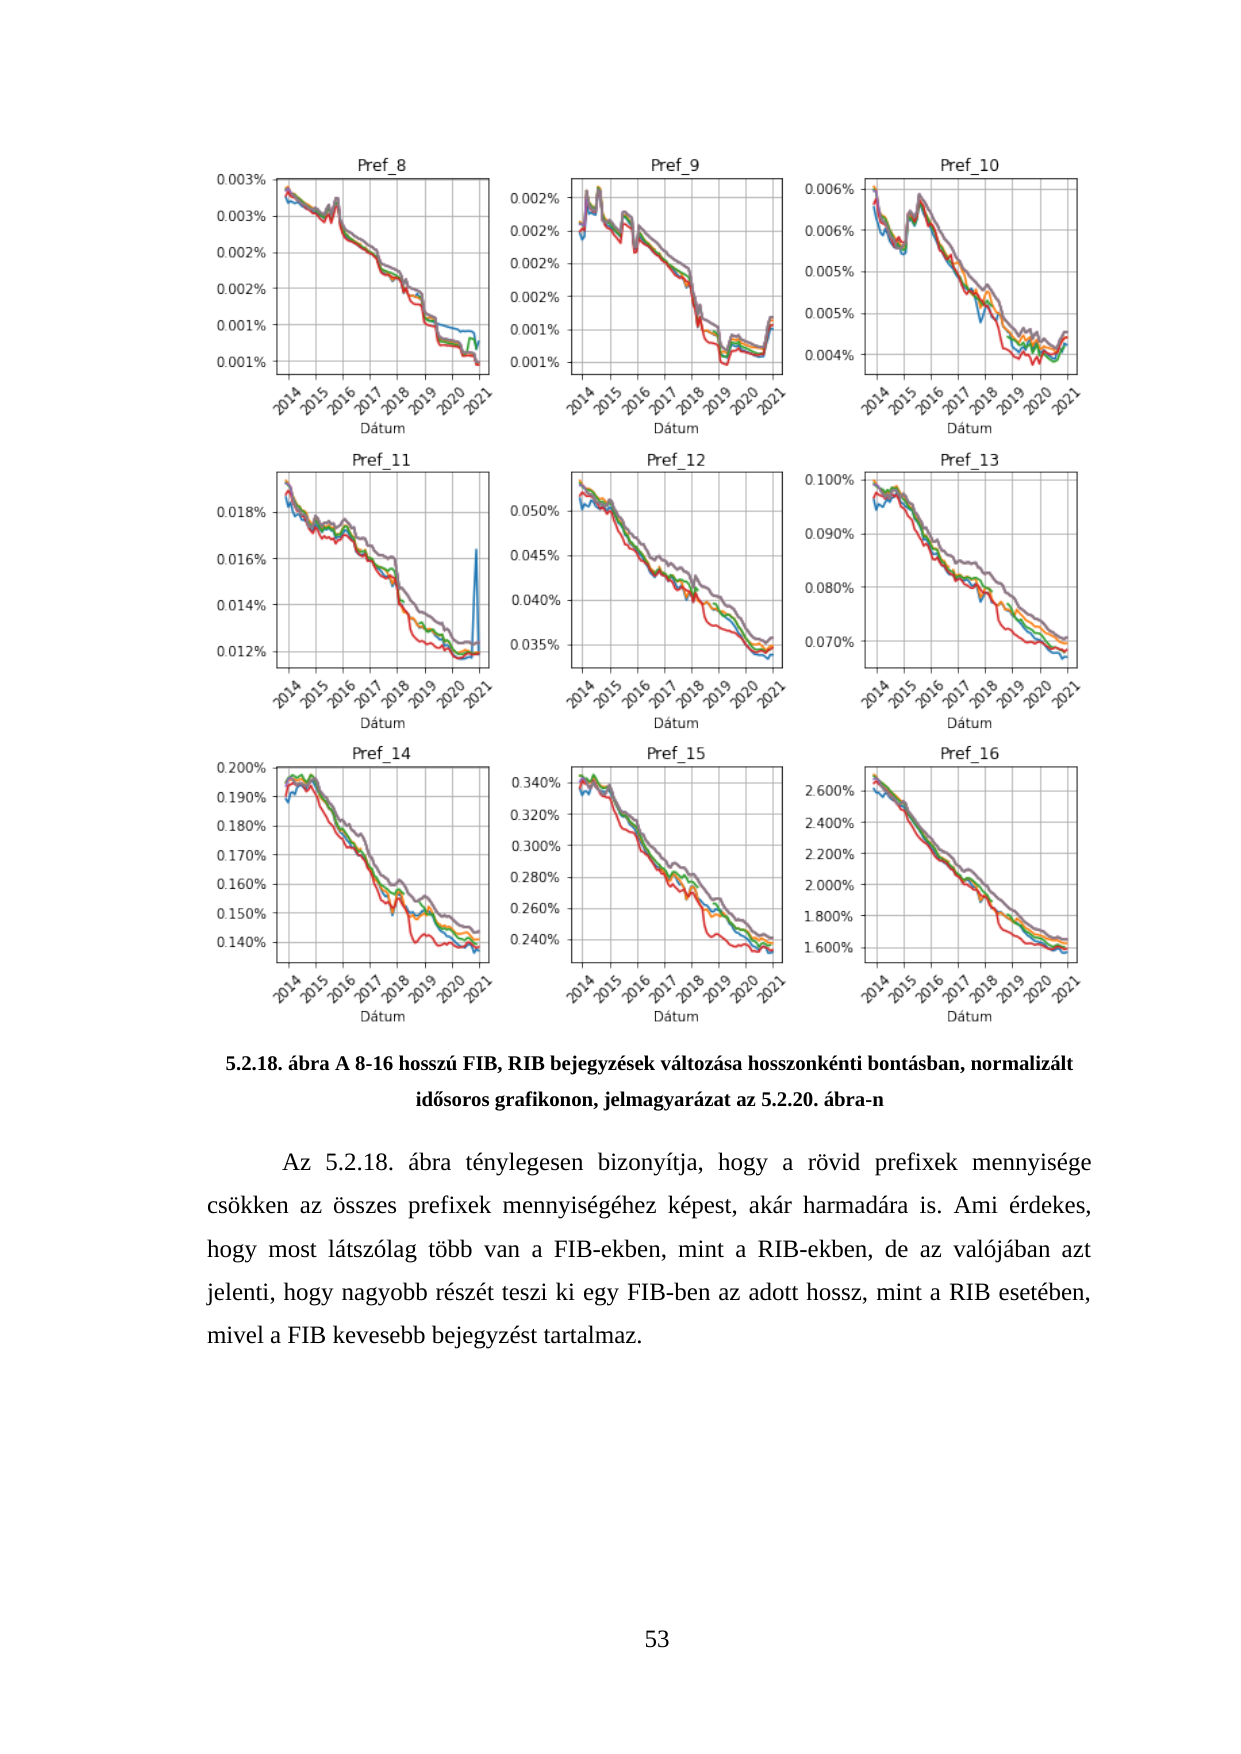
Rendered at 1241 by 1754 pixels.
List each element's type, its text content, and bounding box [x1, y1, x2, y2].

picture [206, 147, 1093, 1034]
